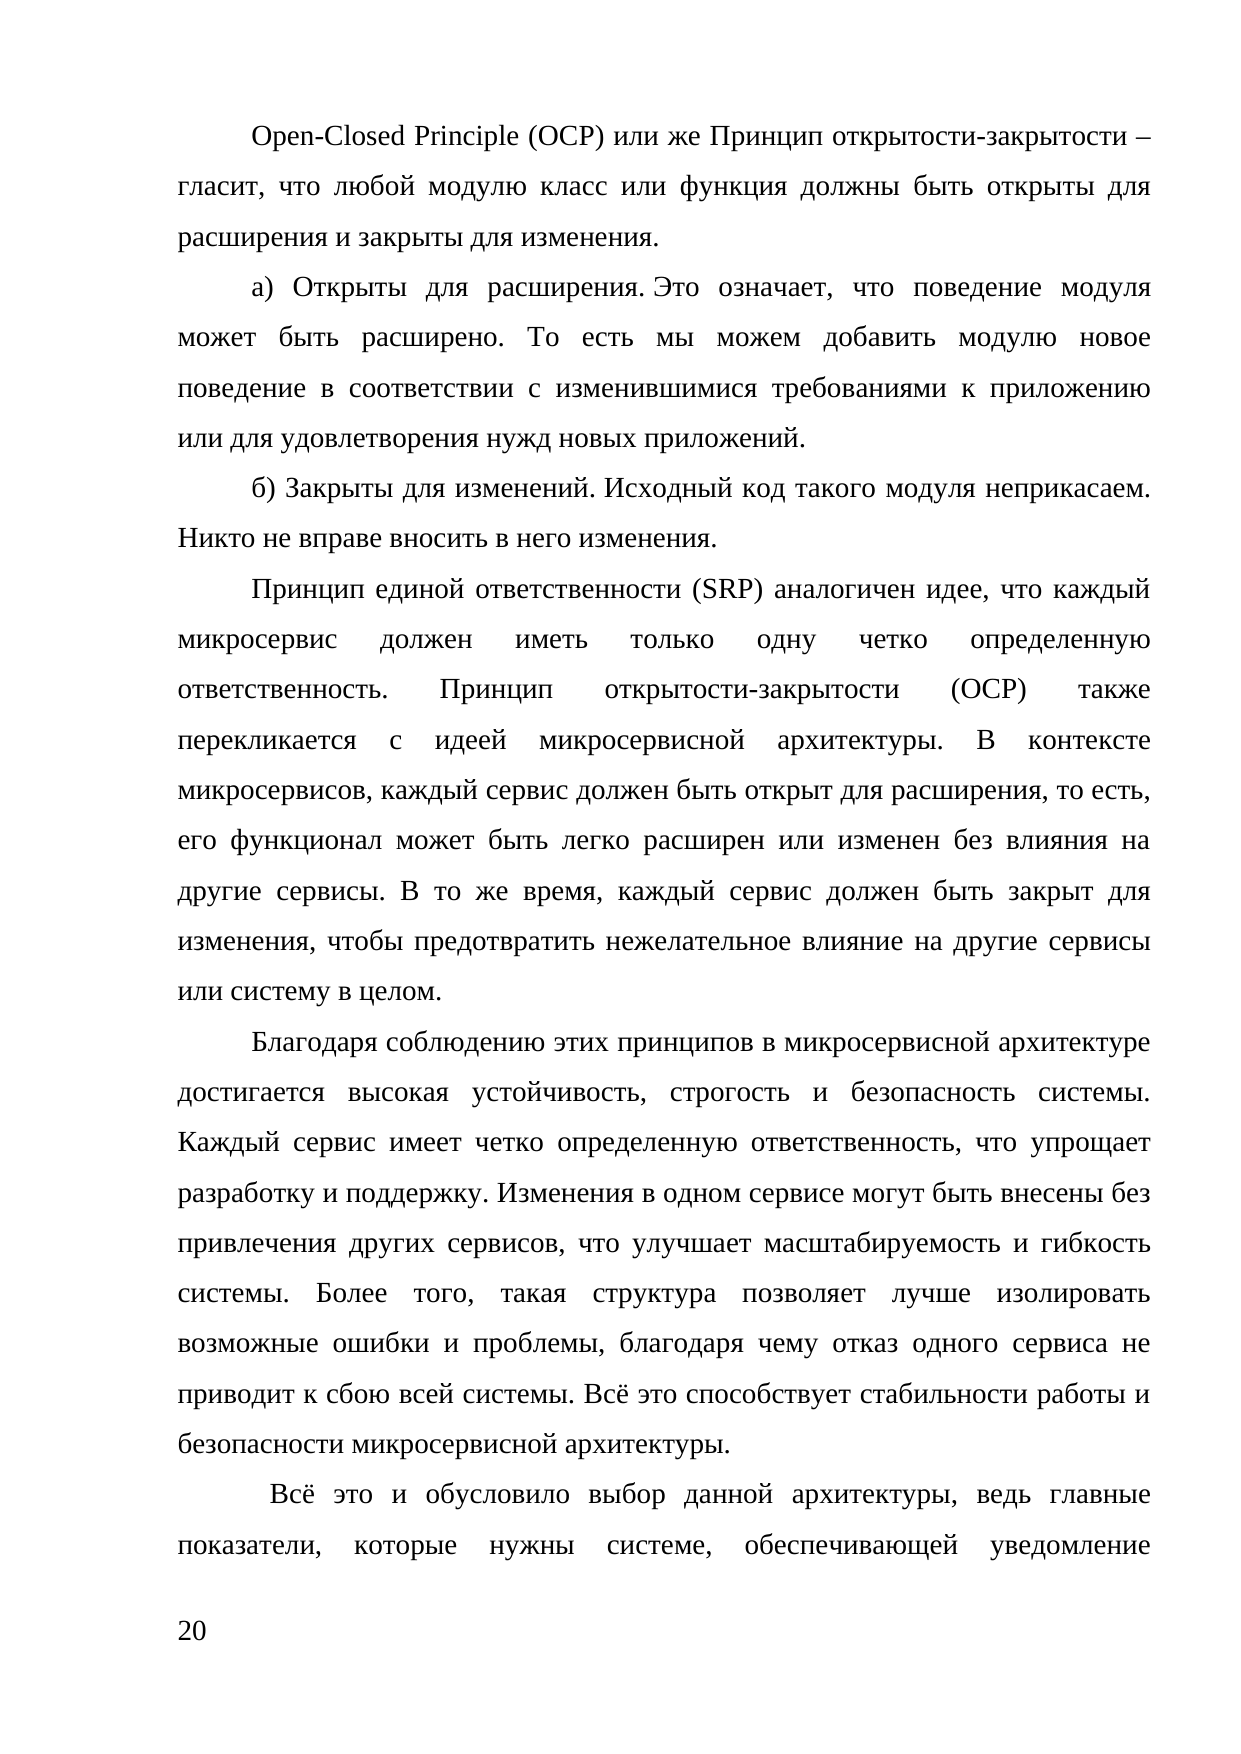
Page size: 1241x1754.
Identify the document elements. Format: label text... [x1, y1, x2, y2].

text а) Открыты для расширения. Это означает, что поведение модуля может быть расширено. То есть мы можем добавить модулю новое поведение в соответствии с изменившимися требованиями к приложению или для удовлетворения нужд новых приложений. [177, 269, 1152, 453]
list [177, 1477, 1152, 1560]
text б) Закрыты для изменений. Исходный код такого модуля неприкасаем. Никто не вправе вносить в него изменения. [177, 470, 1152, 554]
text Принцип единой ответственности (SRP) аналогичен идее, что каждый микросервис должен иметь только одну четко определенную ответственность. Принцип открытости-закрытости (OCP) также перекликается с идеей микросервисной архитектуры. В контексте микросервисов, каждый сервис должен быть открыт для расширения, то есть, его функционал может быть легко расширен или изменен без влияния на другие сервисы. В то же время, каждый сервис должен быть закрыт для изменения, чтобы предотвратить нежелательное влияние на другие сервисы или систему в целом. [177, 571, 1152, 1007]
text Благодаря соблюдению этих принципов в микросервисной архитектуре достигается высокая устойчивость, строгость и безопасность системы. Каждый сервис имеет четко определенную ответственность, что упрощает разработку и поддержку. Изменения в одном сервисе могут быть внесены без привлечения других сервисов, что улучшает масштабируемость и гибкость системы. Более того, такая структура позволяет лучше изолировать возможные ошибки и проблемы, благодаря чему отказ одного сервиса не приводит к сбою всей системы. Всё это способствует стабильности работы и безопасности микросервисной архитектуры. [177, 1024, 1152, 1460]
text Open-Closed Principle (OСP) или же Принцип открытости-закрытости – гласит, что любой модулю класс или функция должны быть открыты для расширения и закрыты для изменения. [177, 118, 1152, 252]
